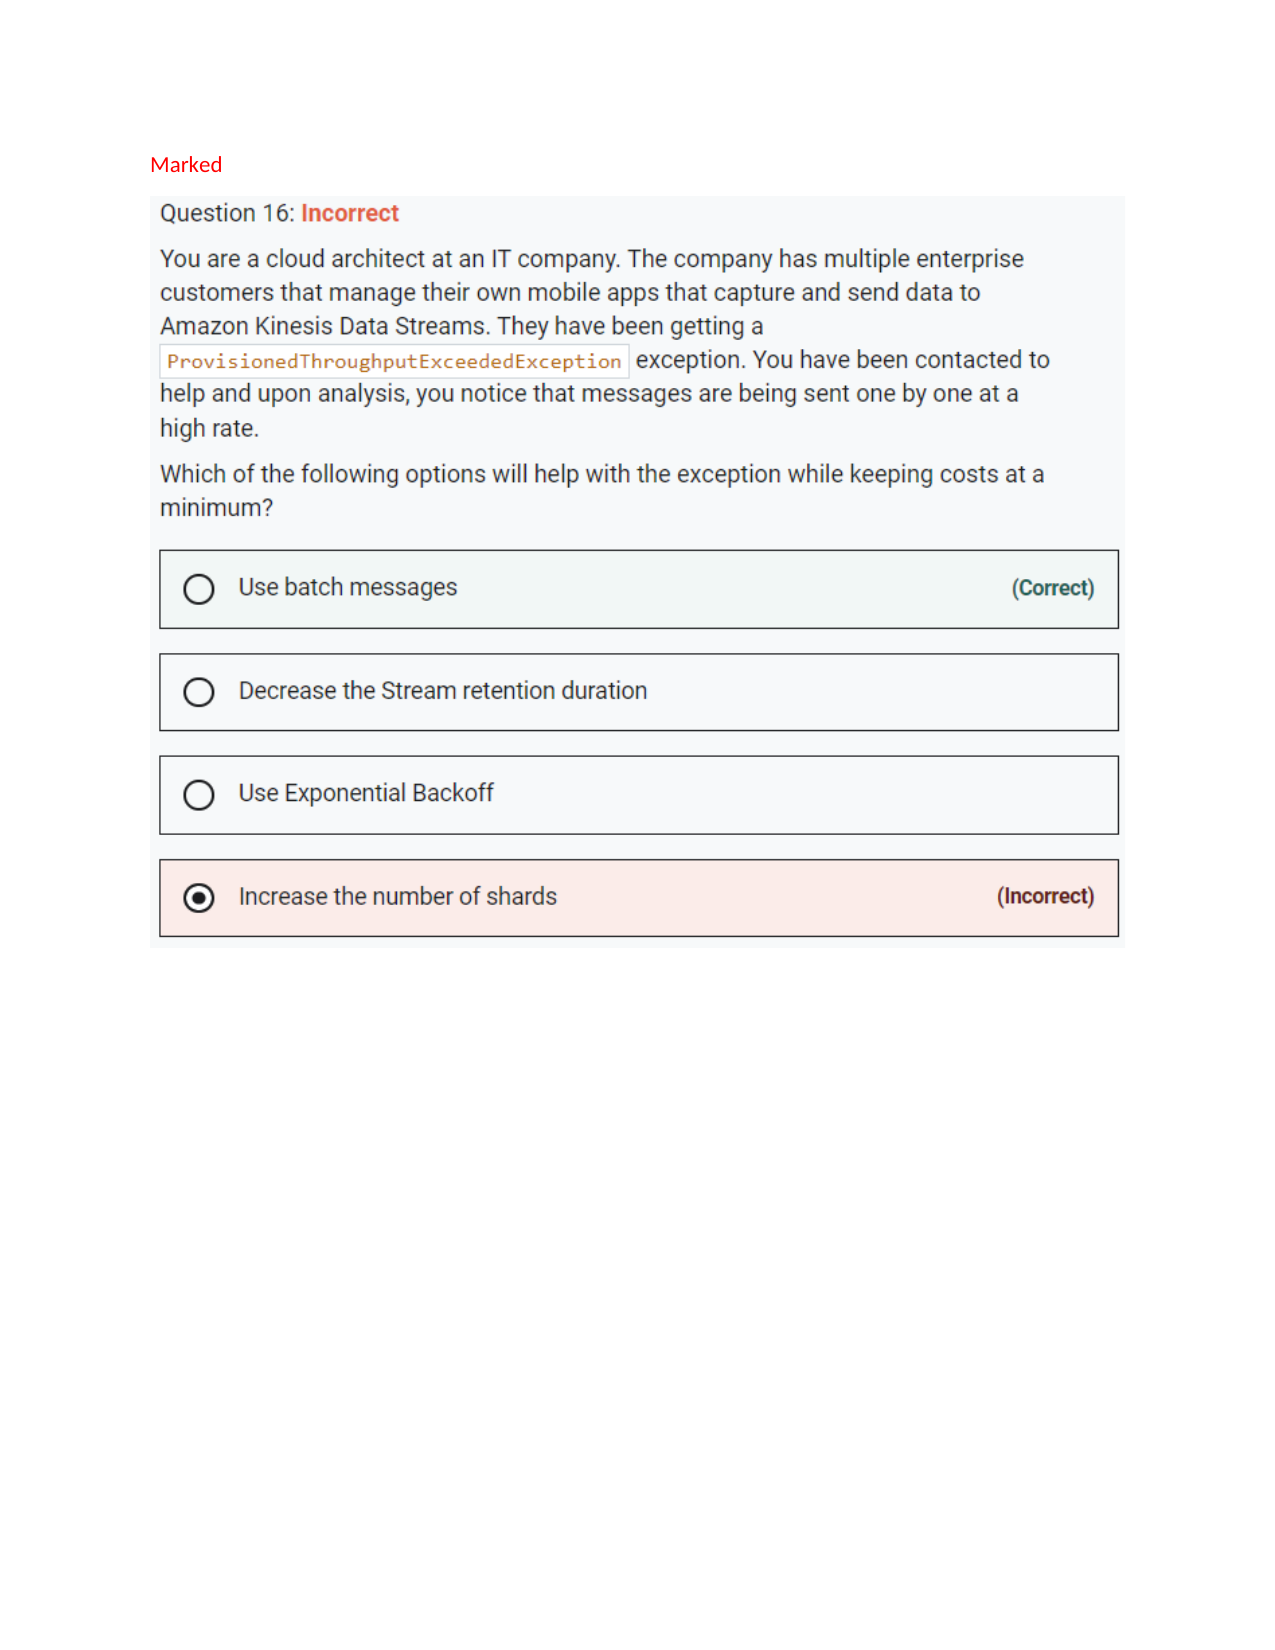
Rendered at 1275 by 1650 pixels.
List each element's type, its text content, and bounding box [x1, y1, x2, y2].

text Marked [150, 150, 1125, 178]
picture [150, 196, 1125, 948]
